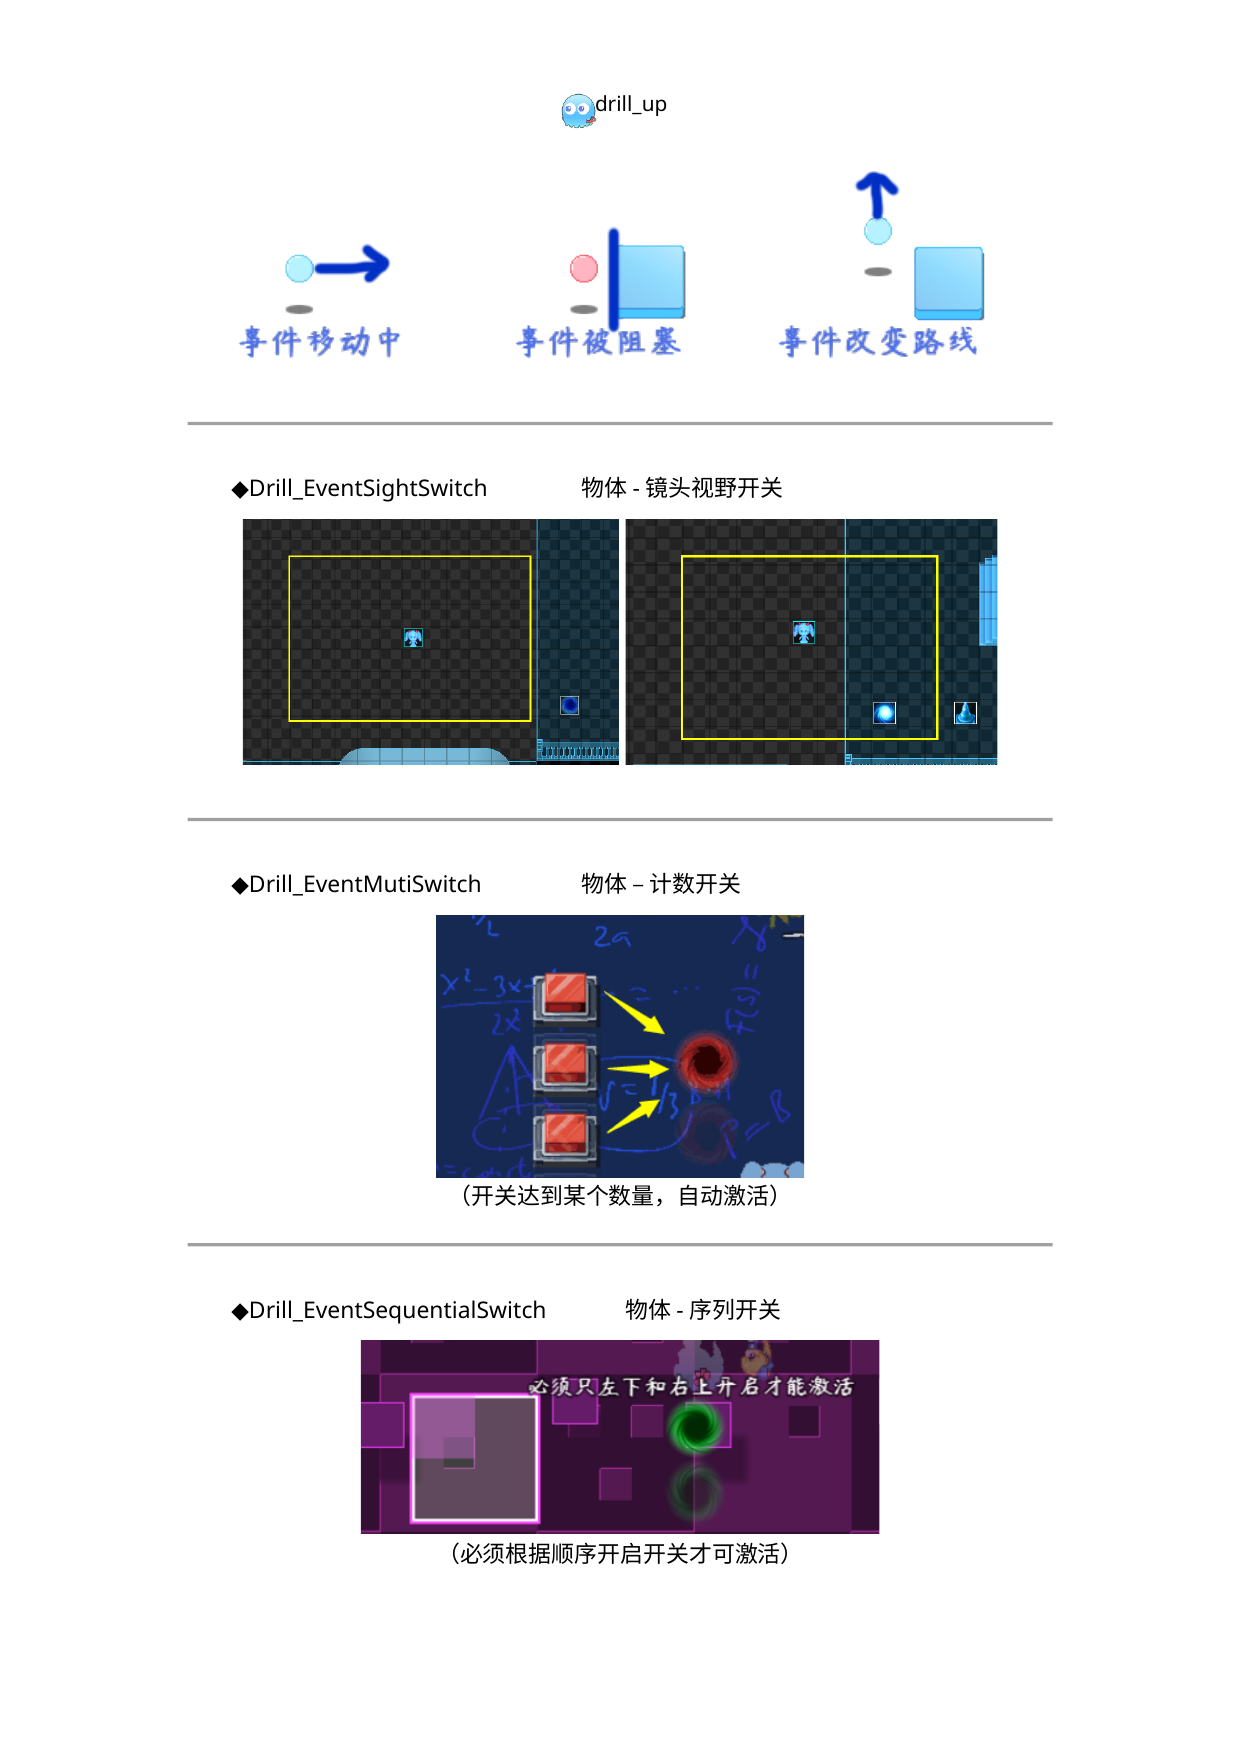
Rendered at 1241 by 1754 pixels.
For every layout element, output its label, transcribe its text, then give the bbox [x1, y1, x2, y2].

text ◆Drill_EventSightSwitch 物体 - 镜头视野开关 [187, 454, 1053, 519]
text ◆Drill_EventSequentialSwitch 物体 - 序列开关 [187, 1276, 1053, 1341]
text （开关达到某个数量，自动激活） [187, 1177, 1053, 1211]
picture [436, 915, 805, 1178]
picture [556, 88, 597, 130]
picture [187, 170, 1027, 382]
text ◆Drill_EventMutiSwitch 物体 – 计数开关 [187, 850, 1053, 915]
text （必须根据顺序开启开关才可激活） [187, 1536, 1053, 1569]
picture [360, 1340, 880, 1534]
picture [625, 519, 998, 765]
picture [242, 519, 619, 765]
